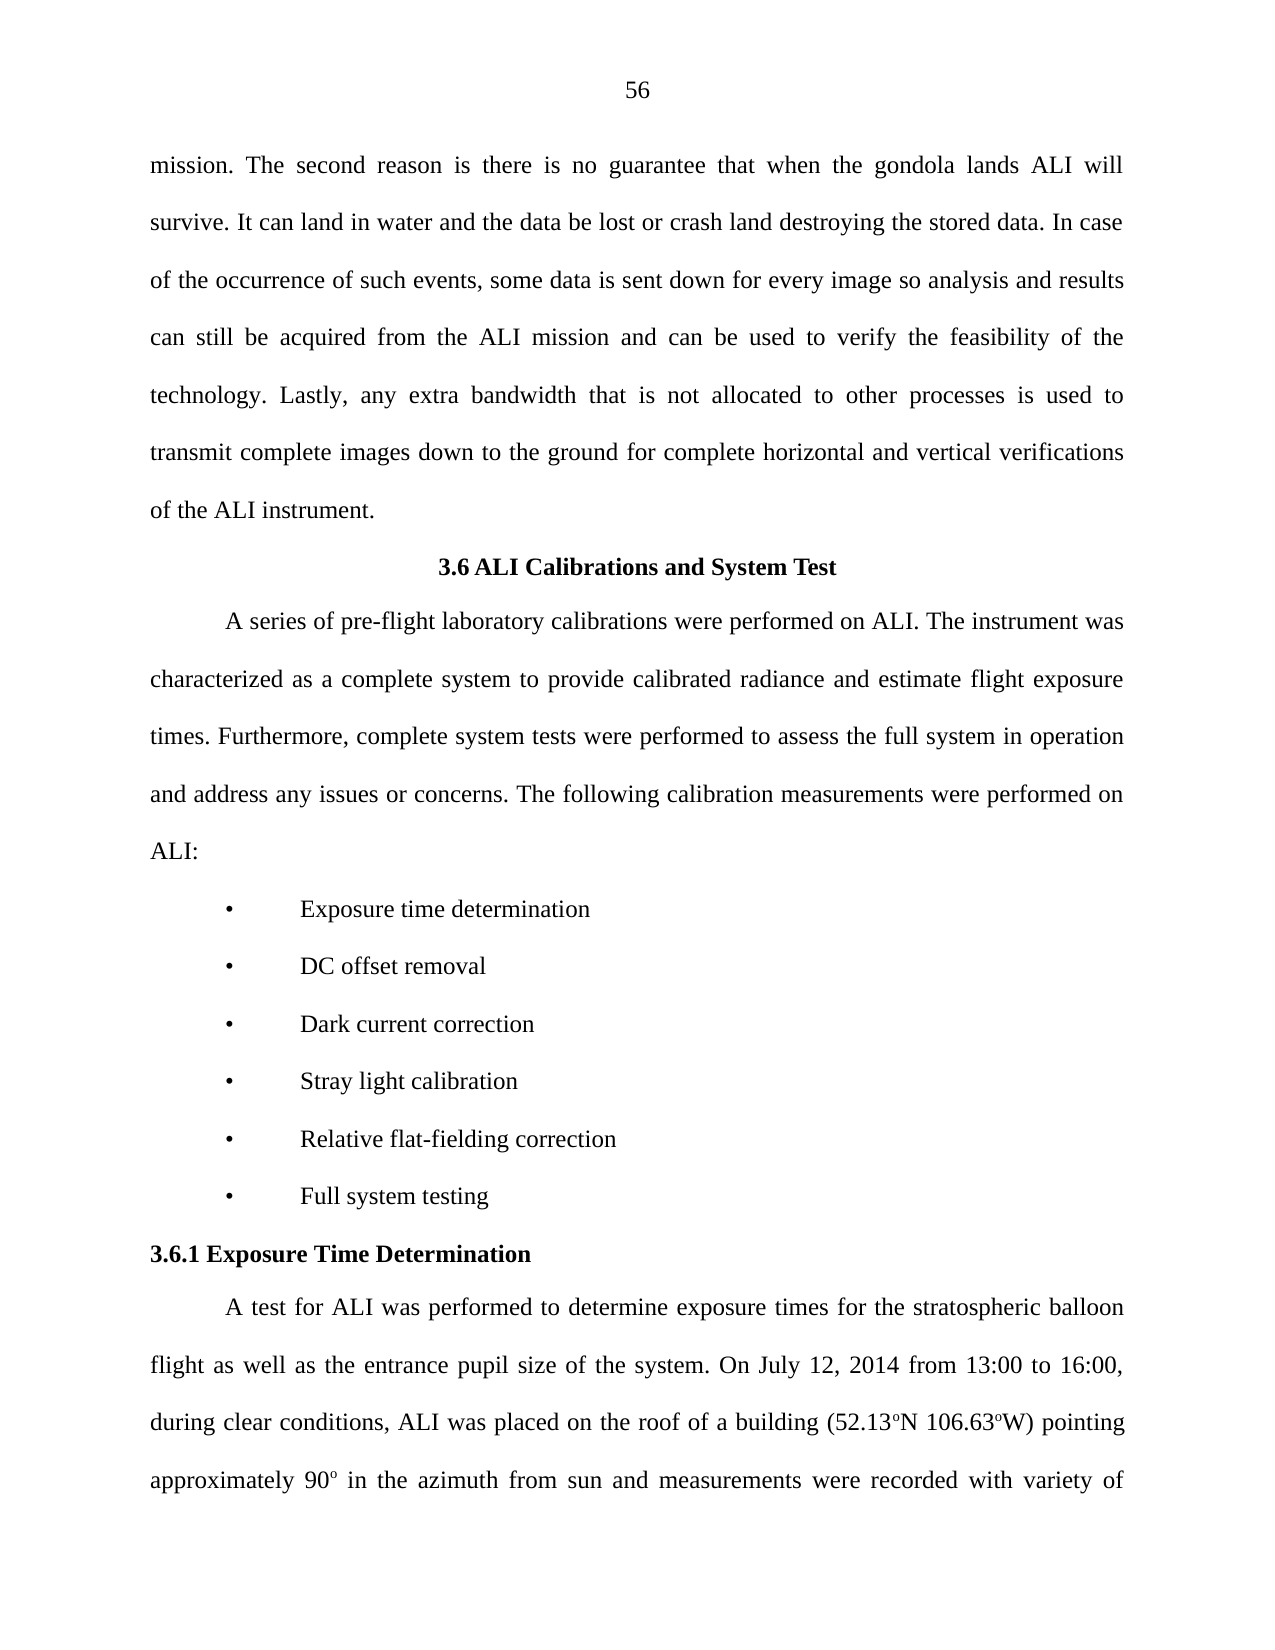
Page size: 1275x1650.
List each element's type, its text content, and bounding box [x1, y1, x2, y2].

list Stray light calibration [225, 1066, 1125, 1095]
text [150, 1292, 1125, 1494]
list Dark current correction [225, 1009, 1125, 1037]
subtitle 3.6 ALI Calibrations and System Test [150, 552, 1125, 581]
text A series of pre-flight laboratory calibrations were performed on ALI. The instrument was characterized as a complete system to provide calibrated radiance and estimate flight exposure times. Furthermore, complete system tests were performed to assess the full system in operation and address any issues or concerns. The following calibration measurements were performed on ALI: [150, 606, 1125, 865]
list Relative flat-fielding correction [225, 1124, 1125, 1152]
list DC offset removal [225, 951, 1125, 980]
list Exposure time determination [225, 894, 1125, 922]
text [150, 150, 1125, 524]
subtitle 3.6.1 Exposure Time Determination [150, 1239, 1125, 1267]
list Full system testing [225, 1181, 1125, 1210]
